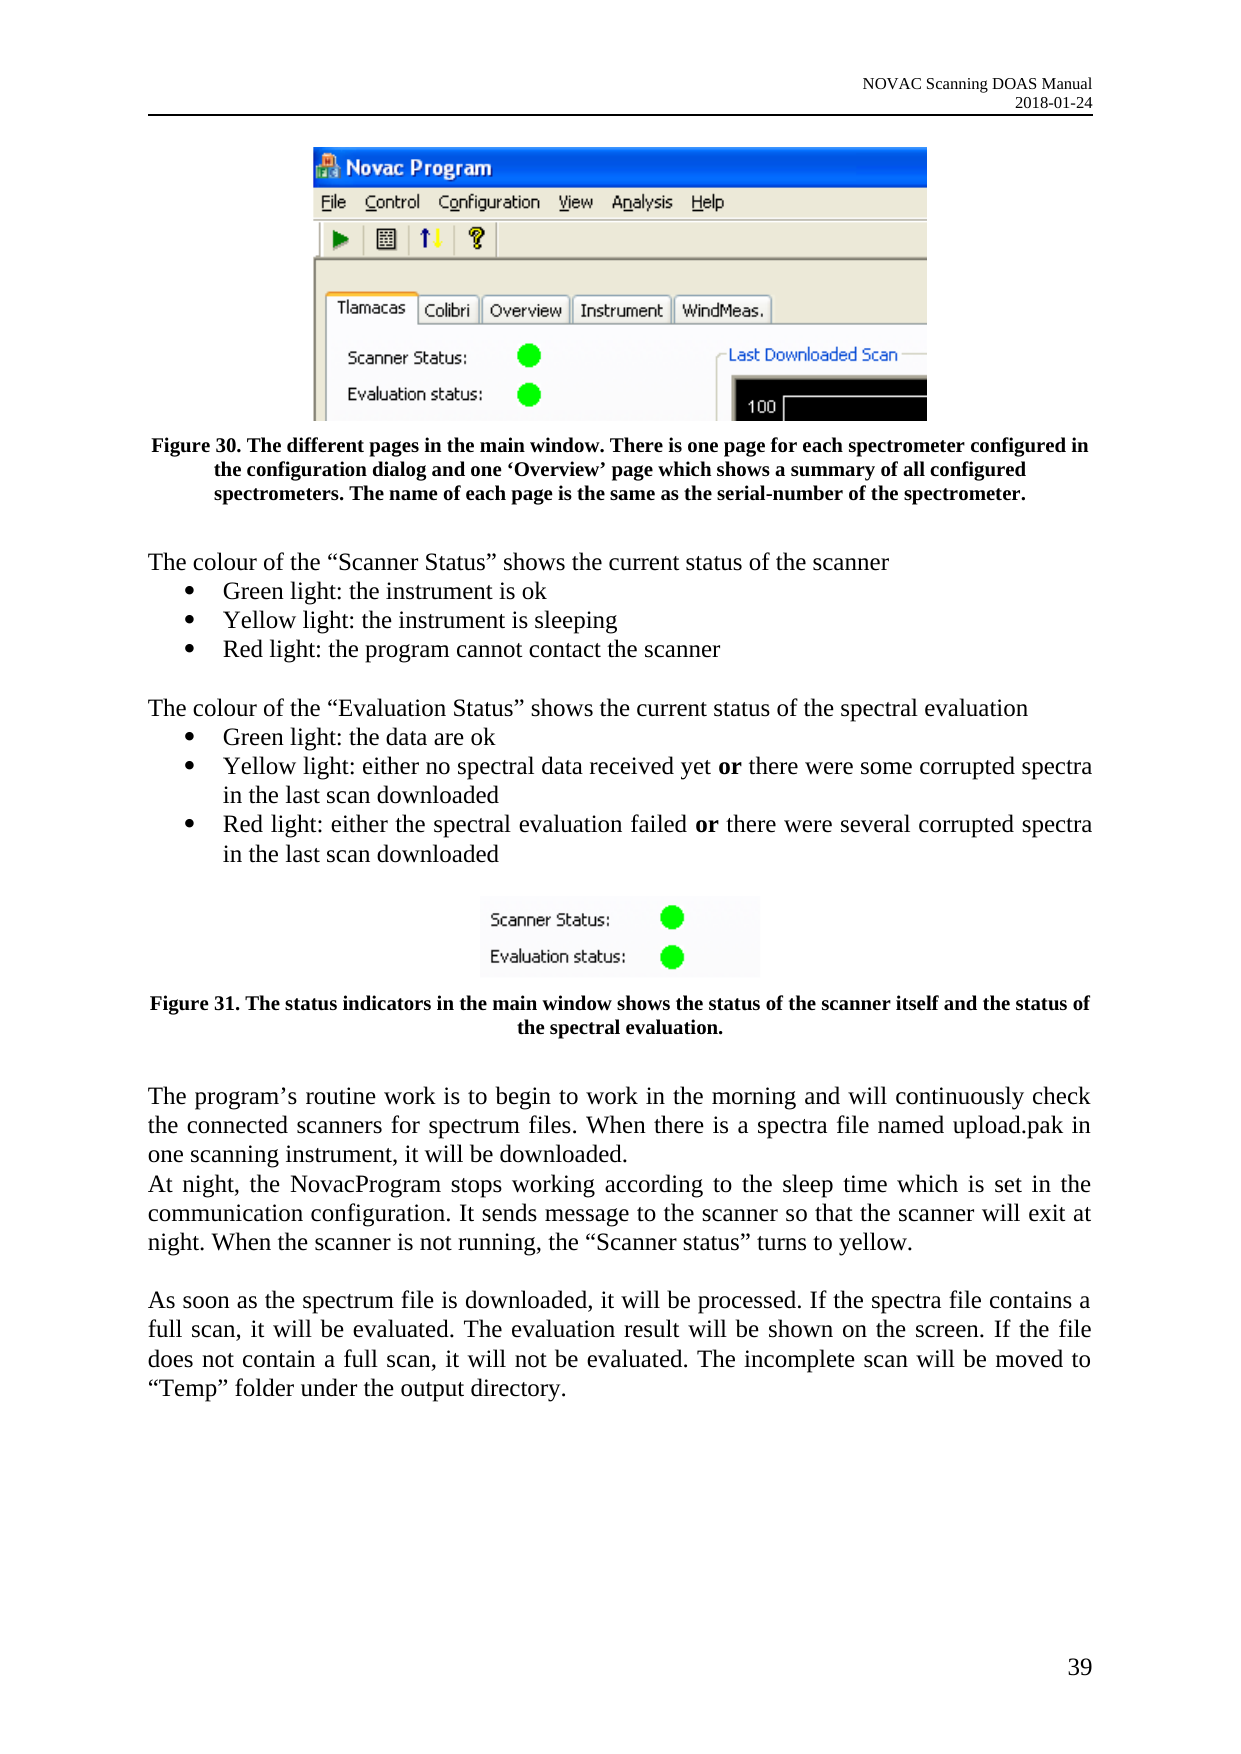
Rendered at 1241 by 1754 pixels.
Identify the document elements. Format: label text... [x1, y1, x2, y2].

list Green light: the instrument is ok [185, 576, 1093, 605]
picture [313, 147, 927, 421]
list Green light: the data are ok [185, 722, 1093, 751]
list Red light: the program cannot contact the scanner [185, 634, 1093, 663]
text Figure 30. The different pages in the main window. There is one page for each spectrometer configured in the configuration dialog and one ‘Overview’ page which shows a summary of all configured spectrometers. The name of each page is the same as the serial-number of the spectrometer. [148, 433, 1093, 505]
text As soon as the spectrum file is downloaded, it will be processed. If the spectra file contains a full scan, it will be evaluated. The evaluation result will be shown on the screen. If the file does not contain a full scan, it will not be evaluated. The incomplete scan will be moved to “Temp” folder under the output directory. [148, 1285, 1093, 1402]
list Yellow light: the instrument is sleeping [185, 605, 1093, 634]
text Figure 31. The status indicators in the main window shows the status of the scanner itself and the status of the spectral evaluation. [148, 991, 1093, 1039]
list Yellow light: either no spectral data received yet or there were some corrupted spectra in the last scan downloaded [185, 751, 1093, 809]
text The program’s routine work is to begin to work in the morning and will continuously check the connected scanners for spectrum files. When there is a spectra file named upload.pak in one scanning instrument, it will be downloaded. [148, 1081, 1093, 1168]
text The colour of the “Scanner Status” shows the current status of the scanner [148, 547, 1093, 576]
text The colour of the “Evaluation Status” shows the current status of the spectral evaluation [148, 692, 1093, 722]
list Red light: either the spectral evaluation failed or there were several corrupted spectra in the last scan downloaded [185, 809, 1093, 867]
text At night, the NovacProgram stops working according to the sleep time which is set in the communication configuration. It sends message to the scanner so that the scanner will exit at night. When the scanner is not running, the “Scanner status” turns to yellow. [148, 1168, 1093, 1256]
picture [480, 896, 761, 979]
